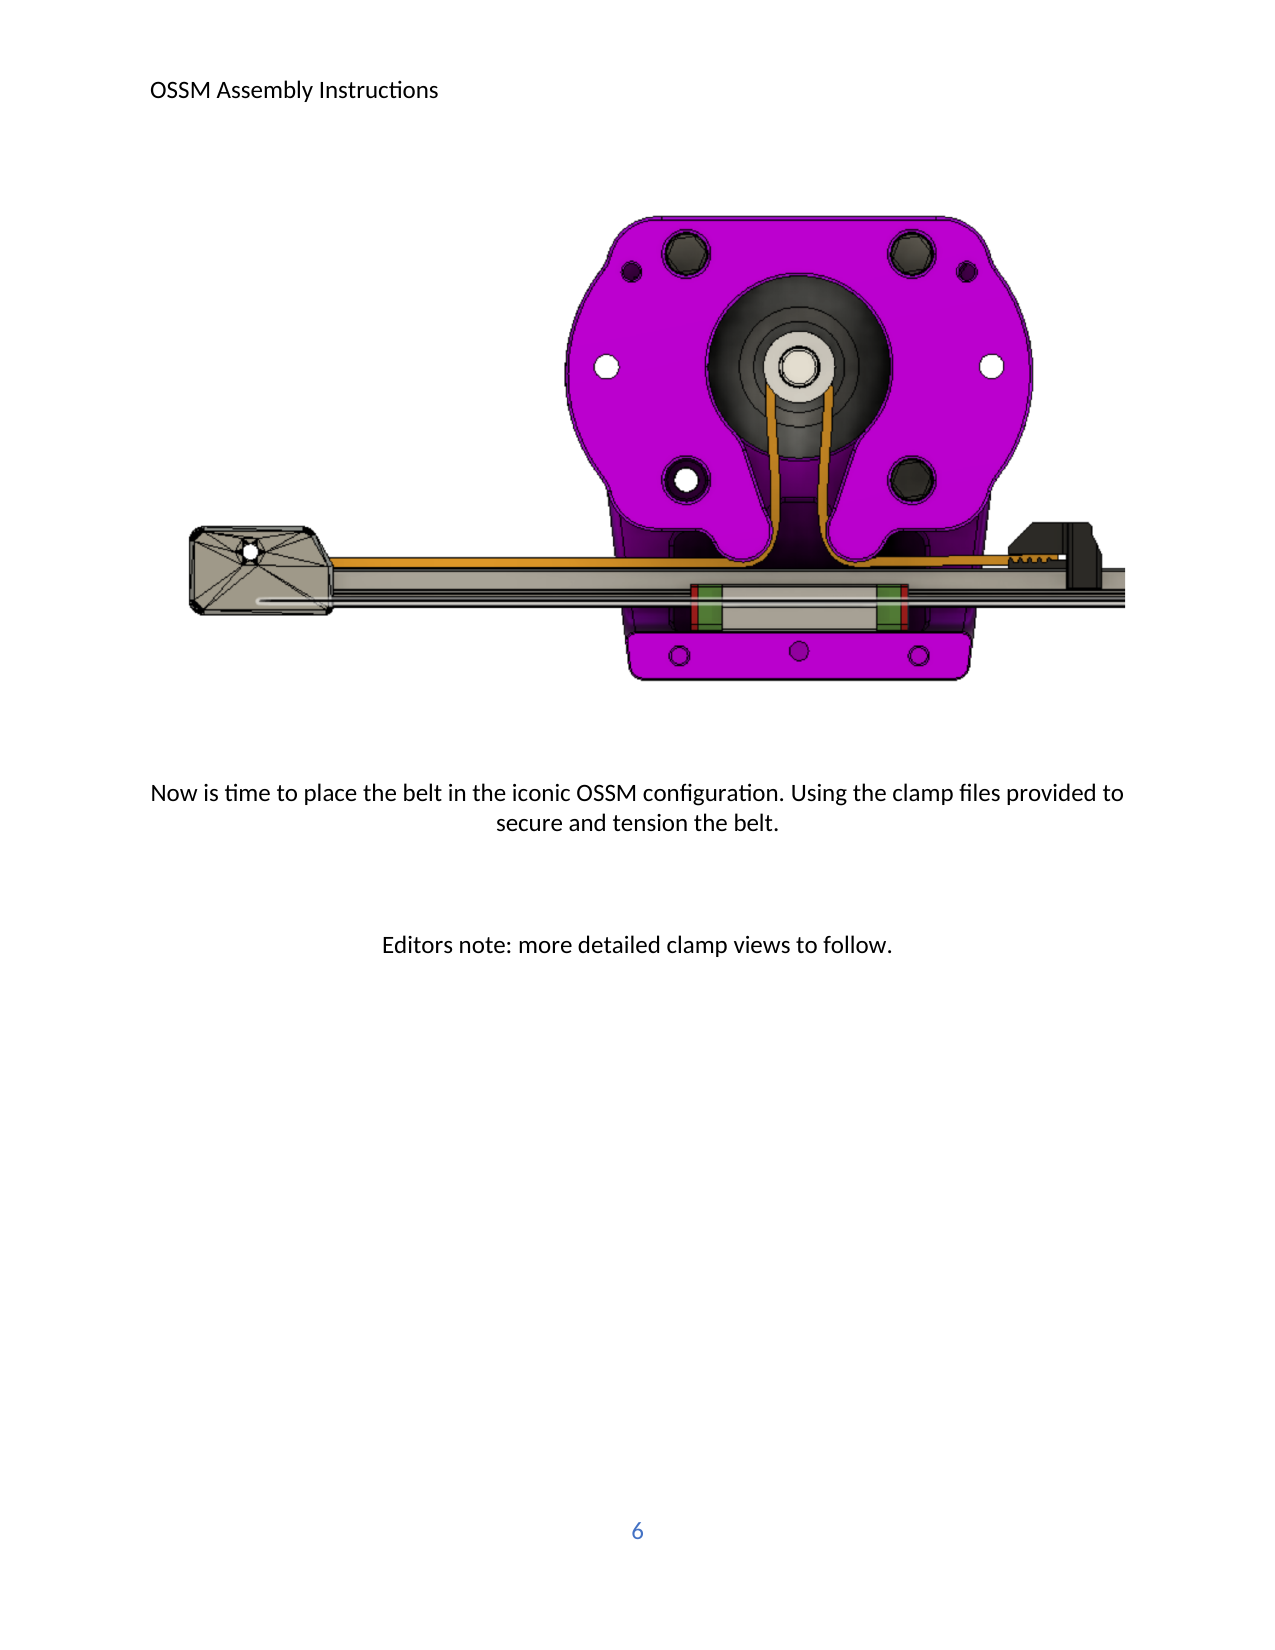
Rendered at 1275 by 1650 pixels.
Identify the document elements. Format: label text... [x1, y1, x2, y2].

picture [150, 150, 1125, 747]
text Editors note: more detailed clamp views to follow. [150, 929, 1125, 960]
text Now is time to place the belt in the iconic OSSM configuration. Using the clamp files provided to secure and tension the belt. [150, 777, 1125, 838]
